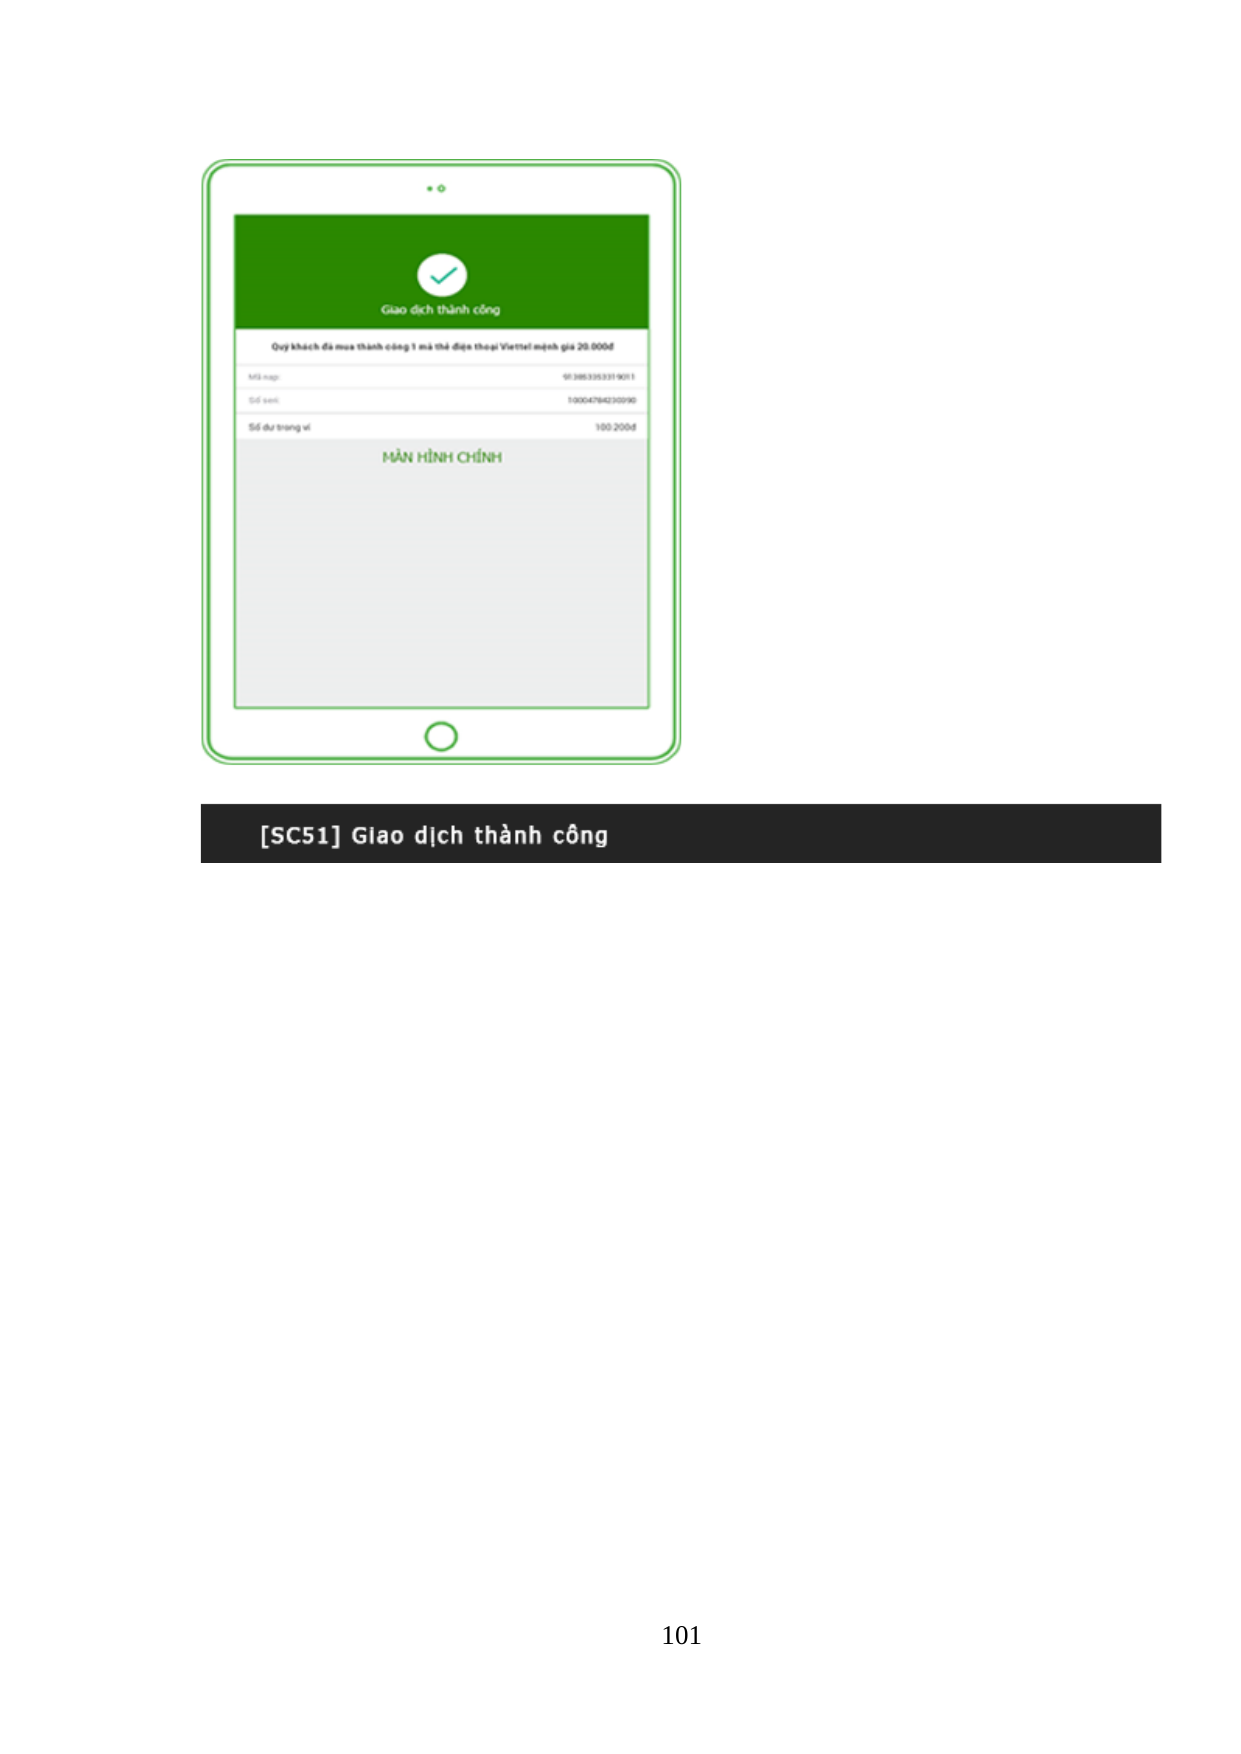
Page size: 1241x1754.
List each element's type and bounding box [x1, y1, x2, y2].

picture [200, 159, 1162, 863]
